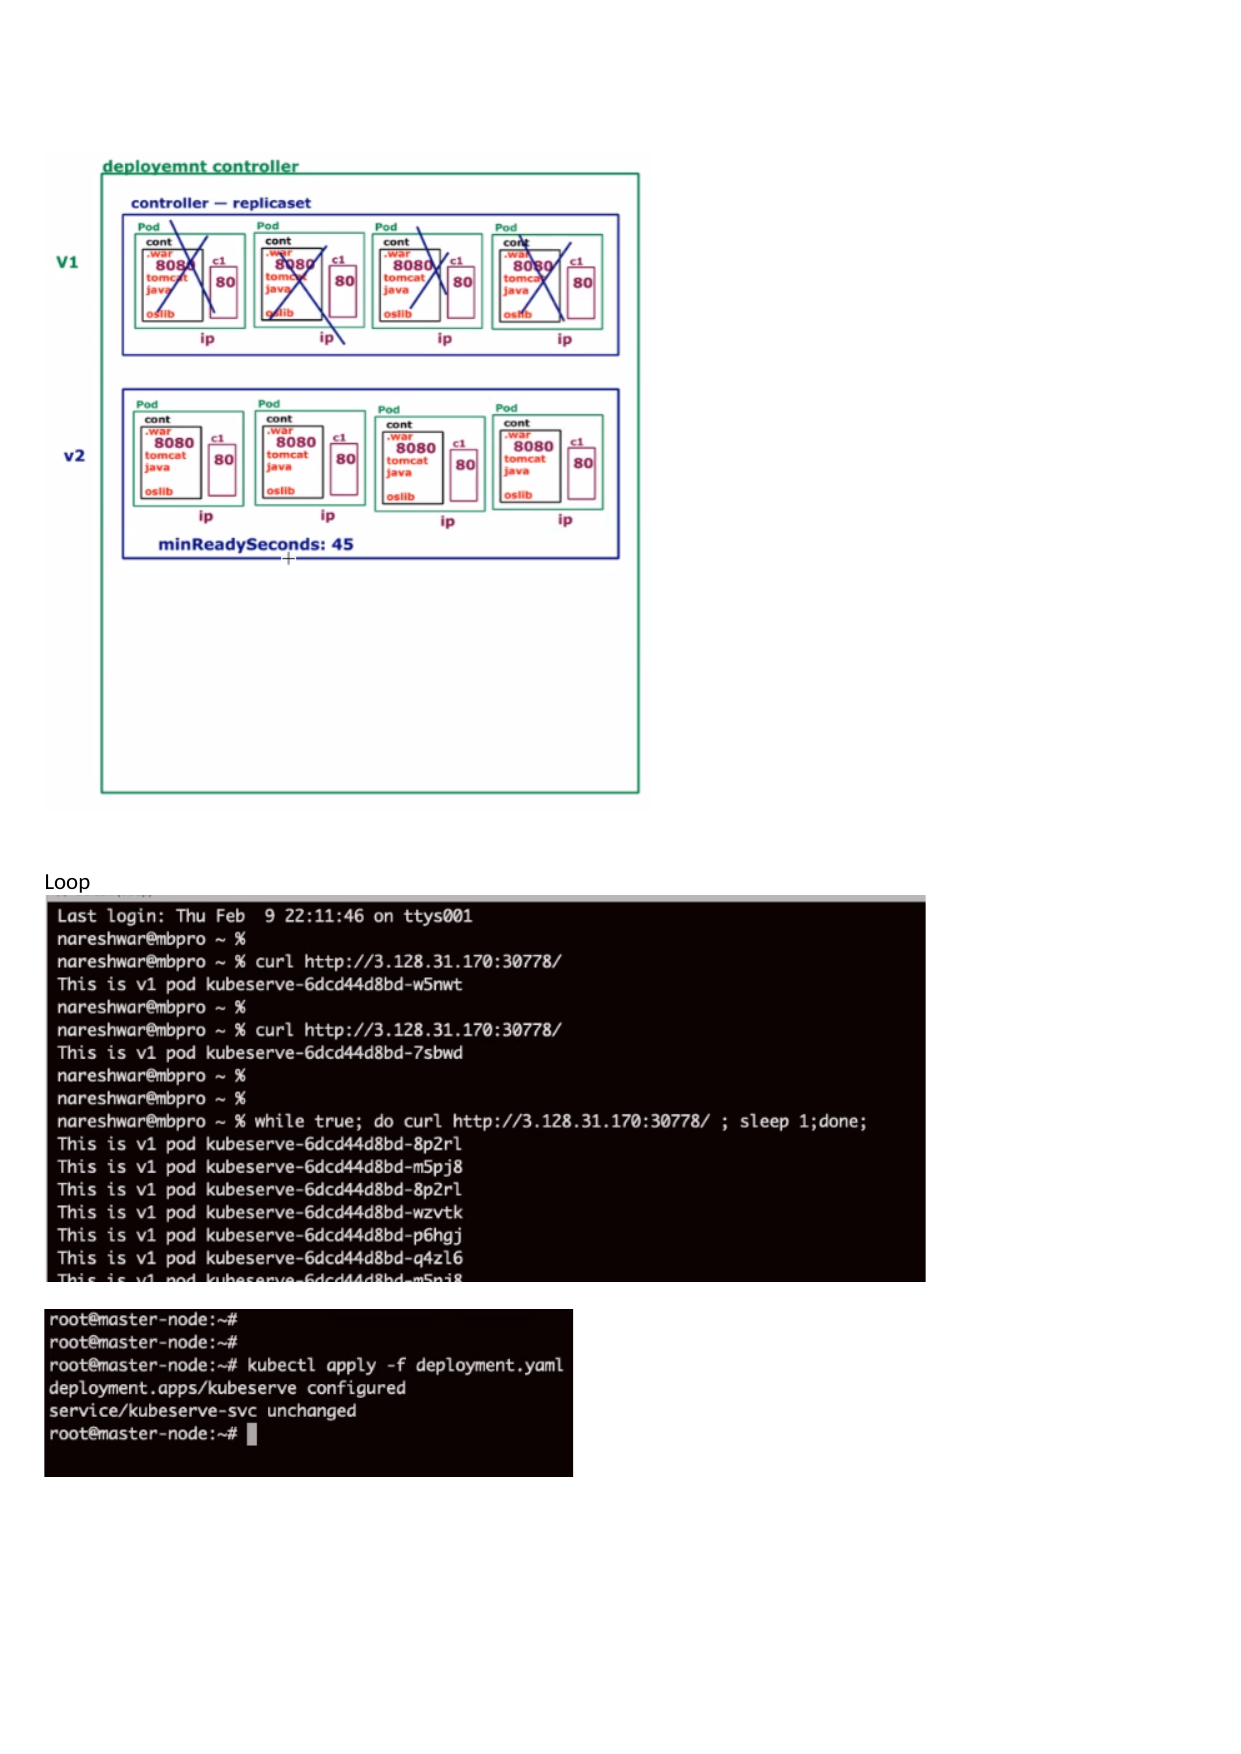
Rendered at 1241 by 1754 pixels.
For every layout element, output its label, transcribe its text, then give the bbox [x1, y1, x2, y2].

text Loop [44, 867, 1196, 895]
picture [44, 1309, 574, 1477]
picture [44, 150, 652, 812]
picture [44, 895, 926, 1282]
